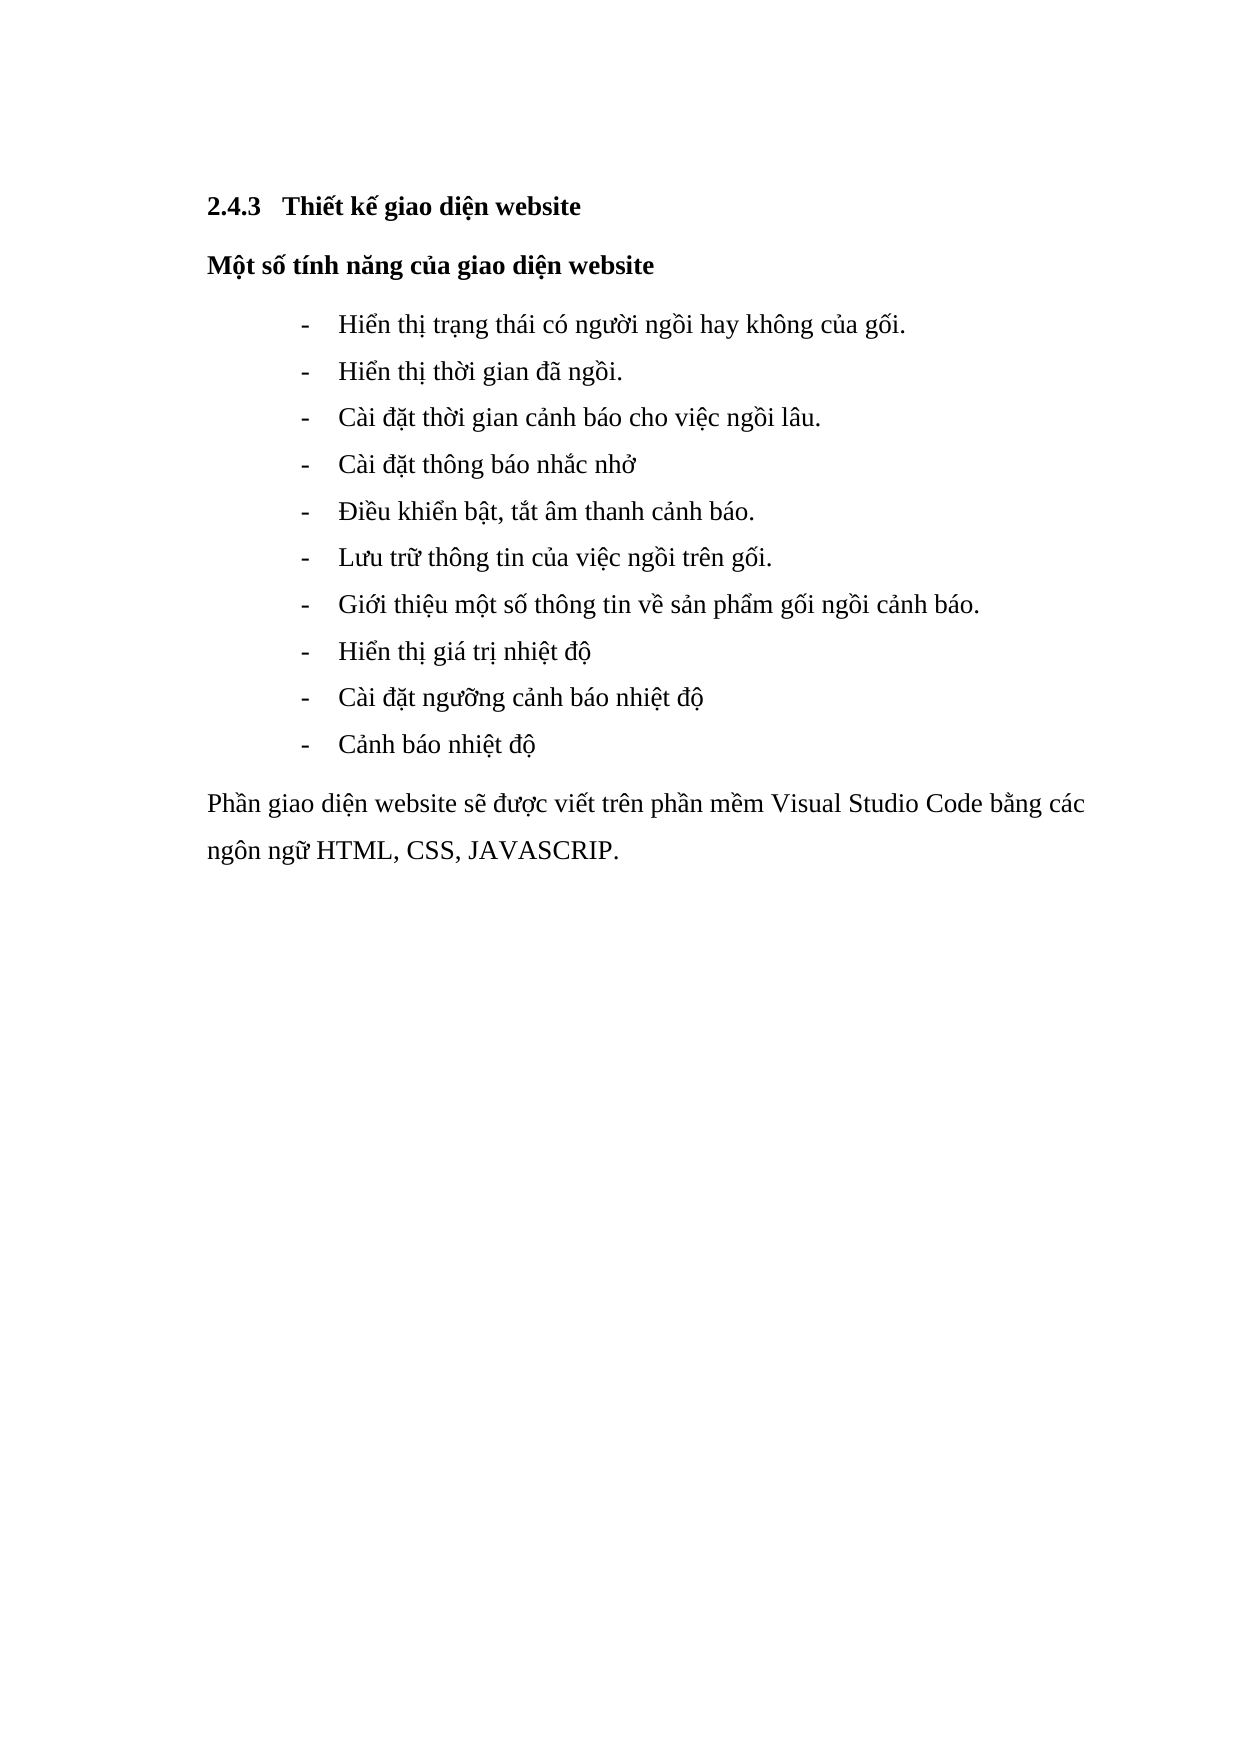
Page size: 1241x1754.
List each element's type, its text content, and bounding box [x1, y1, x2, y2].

list Cài đặt ngưỡng cảnh báo nhiệt độ [301, 681, 1122, 712]
list Hiển thị giá trị nhiệt độ [301, 635, 1122, 666]
list Điều khiển bật, tắt âm thanh cảnh báo. [301, 495, 1122, 526]
list Cài đặt thời gian cảnh báo cho việc ngồi lâu. [301, 401, 1122, 432]
list Giới thiệu một số thông tin về sản phẩm gối ngồi cảnh báo. [301, 588, 1122, 619]
list Hiển thị thời gian đã ngồi. [301, 355, 1122, 386]
text Một số tính năng của giao diện website [207, 249, 1122, 280]
list Hiển thị trạng thái có người ngồi hay không của gối. [301, 308, 1122, 339]
list Lưu trữ thông tin của việc ngồi trên gối. [301, 541, 1122, 572]
list Cảnh báo nhiệt độ [301, 728, 1122, 759]
text Thiết kế giao diện website [207, 190, 1122, 221]
text Phần giao diện website sẽ được viết trên phần mềm Visual Studio Code bằng các ngôn ngữ HTML, CSS, JAVASCRIP. [207, 787, 1122, 865]
list Cài đặt thông báo nhắc nhở [301, 448, 1122, 479]
